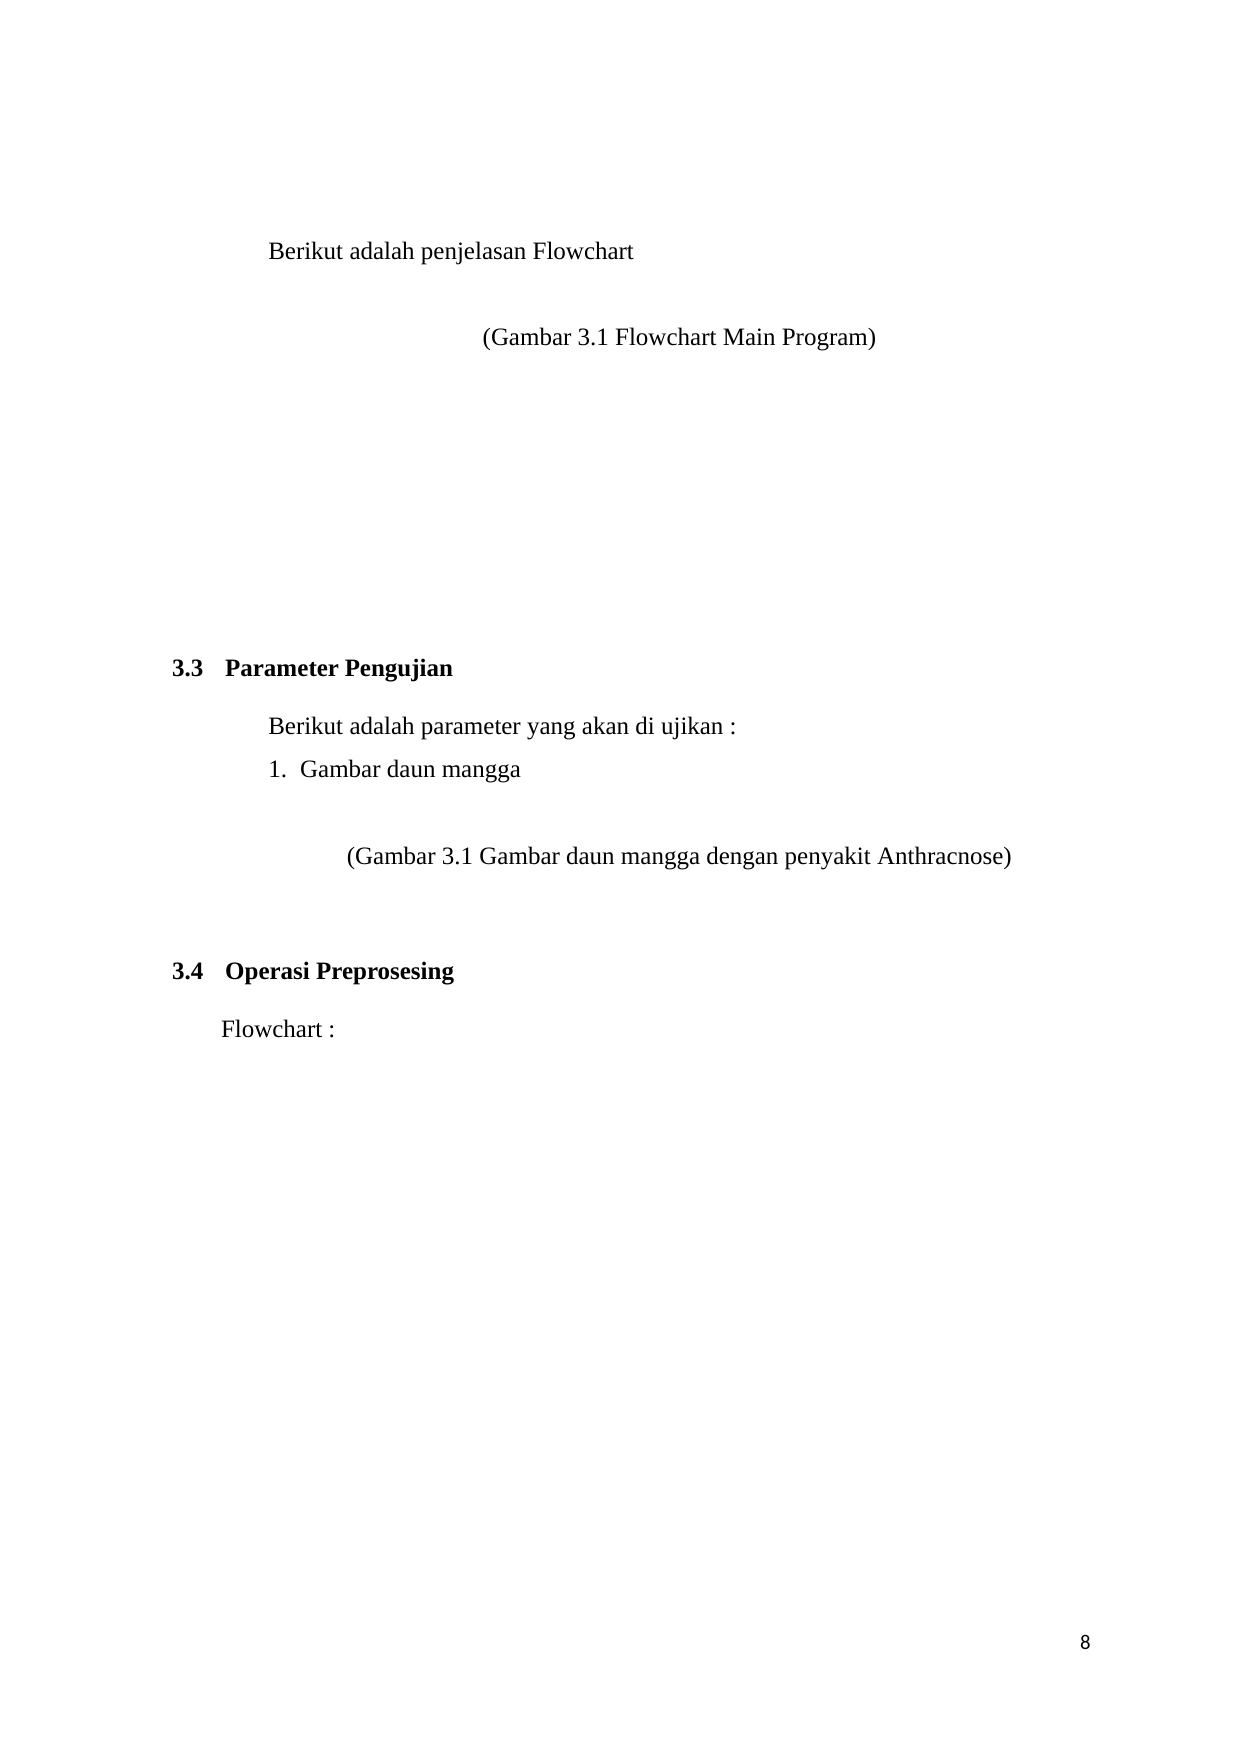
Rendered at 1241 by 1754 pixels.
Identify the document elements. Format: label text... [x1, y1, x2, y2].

list (Gambar 3.1 Gambar daun mangga dengan penyakit Anthracnose) [268, 841, 1090, 869]
list (Gambar 3.1 Flowchart Main Program) [221, 322, 1090, 351]
list Berikut adalah parameter yang akan di ujikan : [221, 711, 1090, 740]
list Gambar daun mangga [268, 754, 1090, 783]
subtitle Operasi Preprosesing [187, 956, 1090, 985]
subtitle Parameter Pengujian [187, 653, 1090, 682]
list Flowchart : [221, 1014, 1090, 1043]
list Berikut adalah penjelasan Flowchart [221, 236, 1090, 265]
